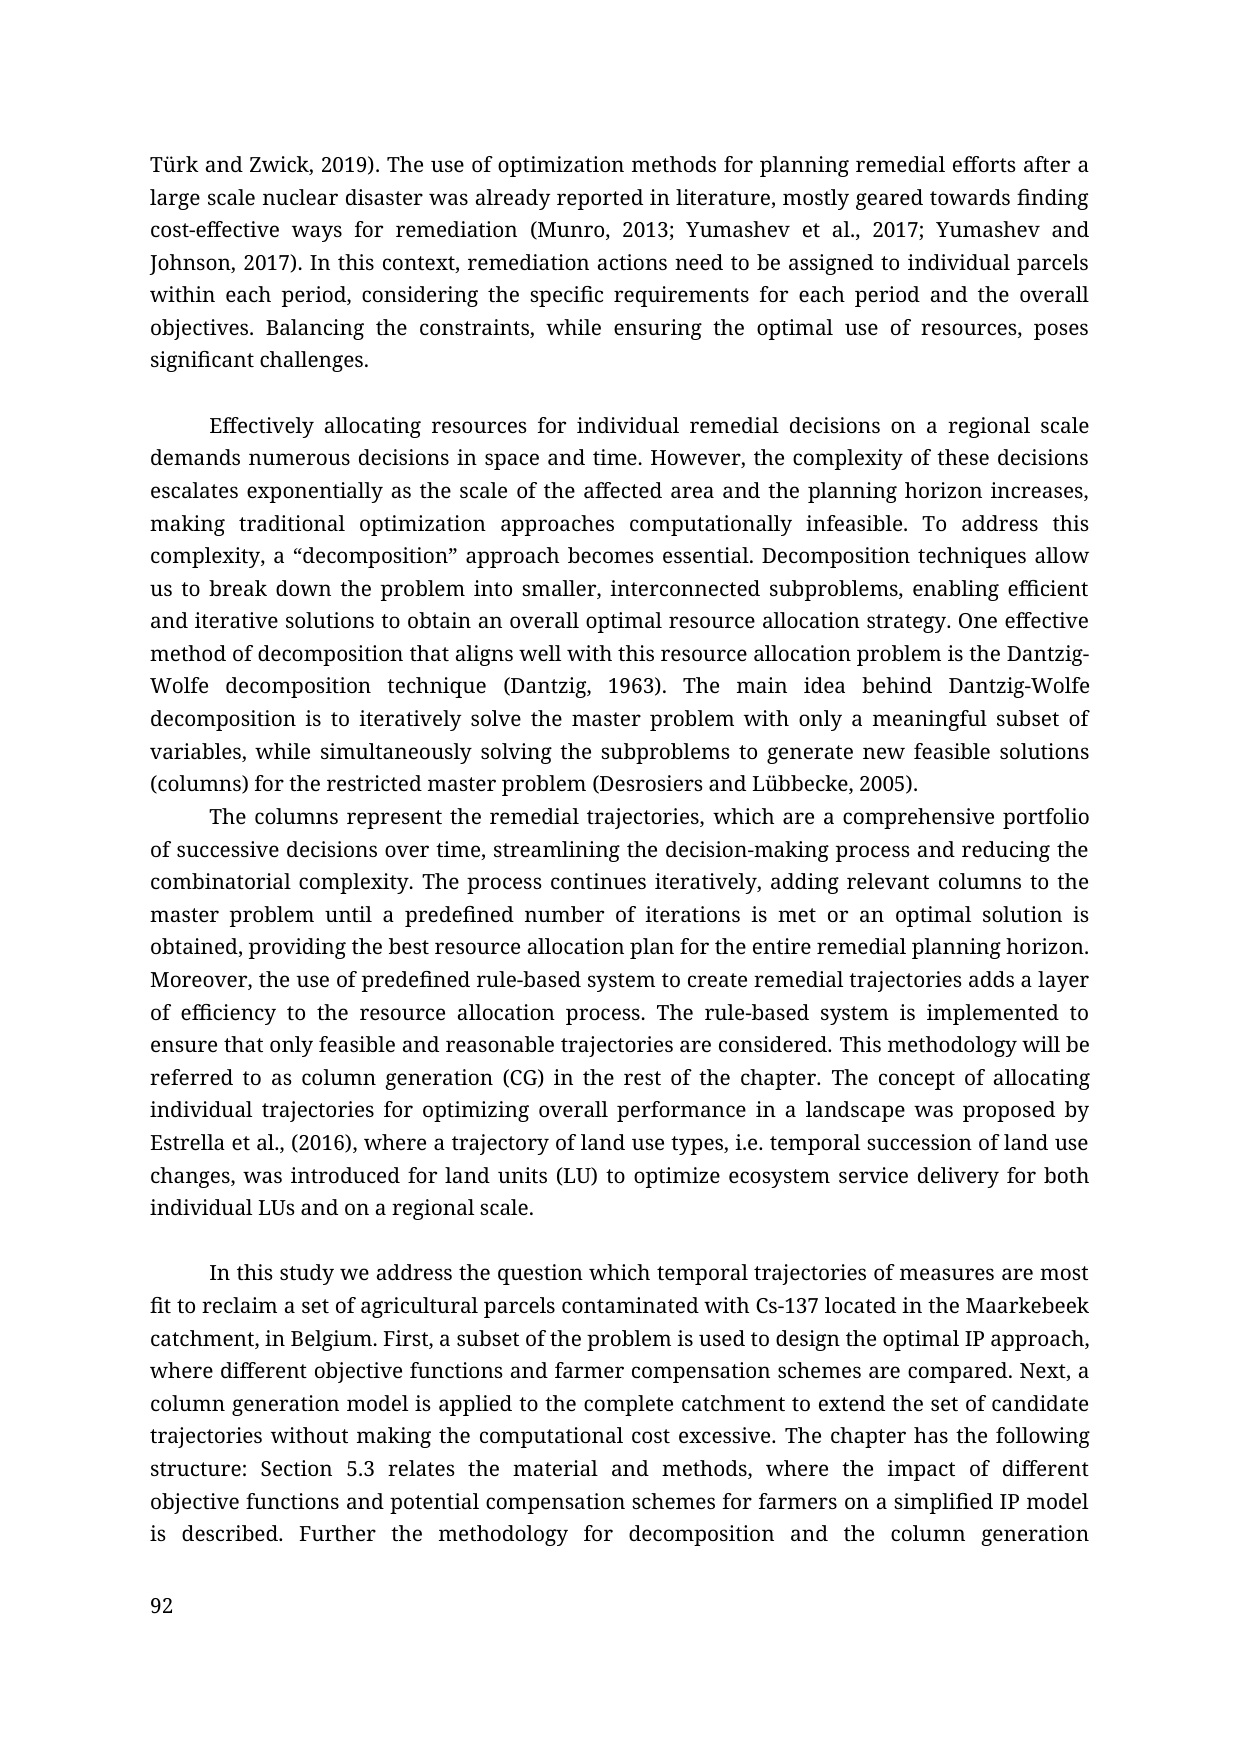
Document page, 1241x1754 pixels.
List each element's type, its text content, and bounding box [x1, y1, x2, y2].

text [150, 1258, 1090, 1548]
text Effectively allocating resources for individual remedial decisions on a regional scale demands numerous decisions in space and time. However, the complexity of these decisions escalates exponentially as the scale of the affected area and the planning horizon increases, making traditional optimization approaches computationally infeasible. To address this complexity, a “decomposition” approach becomes essential. Decomposition techniques allow us to break down the problem into smaller, interconnected subproblems, enabling efficient and iterative solutions to obtain an overall optimal resource allocation strategy. One effective method of decomposition that aligns well with this resource allocation problem is the Dantzig-Wolfe decomposition technique (Dantzig, 1963). The main idea behind Dantzig-Wolfe decomposition is to iteratively solve the master problem with only a meaningful subset of variables, while simultaneously solving the subproblems to generate new feasible solutions (columns) for the restricted master problem (Desrosiers and Lübbecke, 2005). [150, 411, 1090, 798]
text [150, 150, 1090, 374]
text The columns represent the remedial trajectories, which are a comprehensive portfolio of successive decisions over time, streamlining the decision-making process and reducing the combinatorial complexity. The process continues iteratively, adding relevant columns to the master problem until a predefined number of iterations is met or an optimal solution is obtained, providing the best resource allocation plan for the entire remedial planning horizon. Moreover, the use of predefined rule-based system to create remedial trajectories adds a layer of efficiency to the resource allocation process. The rule-based system is implemented to ensure that only feasible and reasonable trajectories are considered. This methodology will be referred to as column generation (CG) in the rest of the chapter. The concept of allocating individual trajectories for optimizing overall performance in a landscape was proposed by Estrella et al., (2016), where a trajectory of land use types, i.e. temporal succession of land use changes, was introduced for land units (LU) to optimize ecosystem service delivery for both individual LUs and on a regional scale. [150, 802, 1090, 1222]
